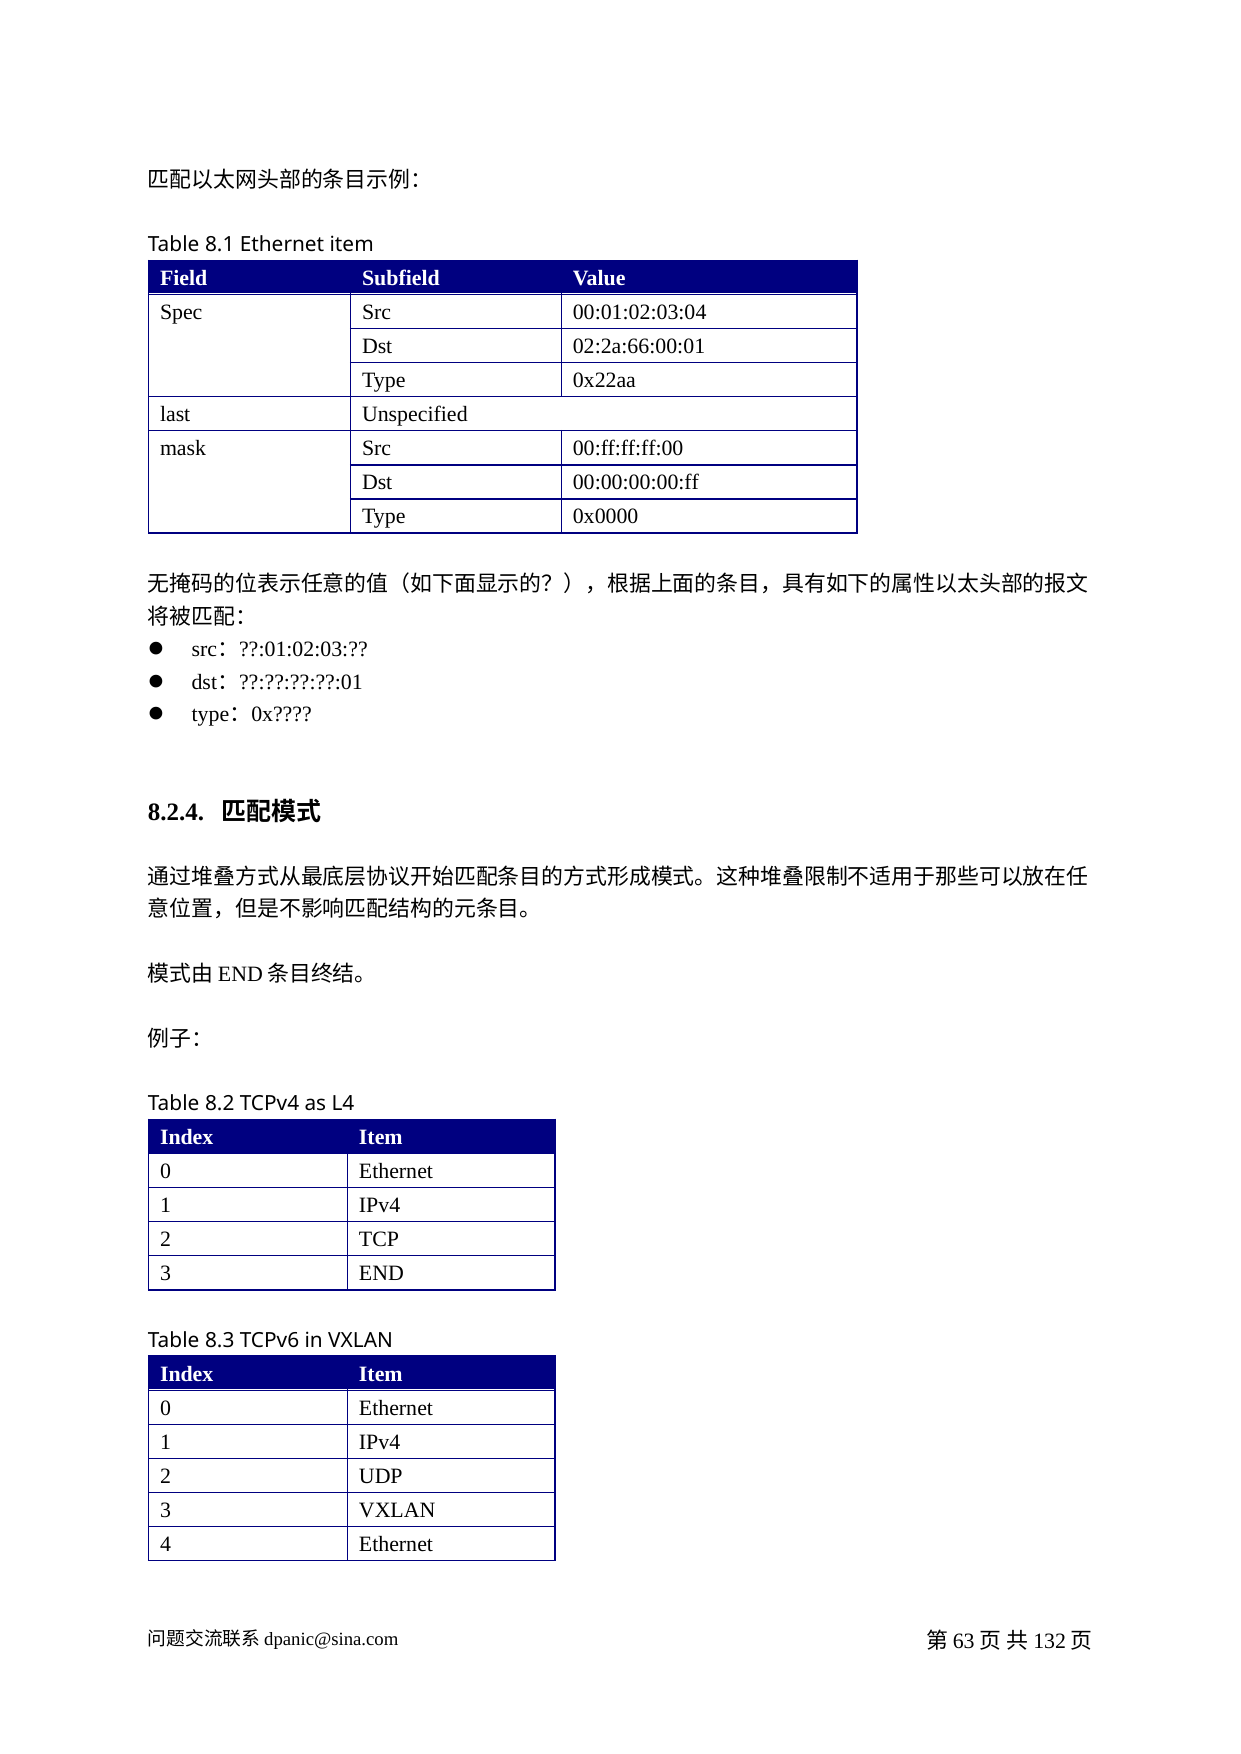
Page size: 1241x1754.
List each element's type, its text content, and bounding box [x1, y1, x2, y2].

table_cell Unspecified [351, 397, 856, 430]
table_cell 1 [149, 1425, 347, 1458]
text 通过堆叠方式从最底层协议开始匹配条目的方式形成模式。这种堆叠限制不适用于那些可以放在任意位置，但是不影响匹配结构的元条目。 [148, 858, 1092, 923]
table_header Field [149, 261, 350, 293]
table_cell Ethernet [348, 1391, 554, 1423]
table_cell Dst [351, 466, 561, 498]
list dst：??:??:??:??:01 [148, 663, 1092, 696]
table_cell 0 [149, 1391, 347, 1423]
table_cell 0 [149, 1154, 347, 1187]
table_cell 3 [149, 1493, 347, 1526]
table_cell mask [149, 431, 350, 532]
list src：??:01:02:03:?? [148, 631, 1092, 663]
table_cell IPv4 [348, 1188, 554, 1221]
table_cell 00:01:02:03:04 [562, 295, 856, 328]
table_cell Dst [351, 329, 561, 362]
table_cell Ethernet [348, 1527, 554, 1560]
table_cell 0x0000 [562, 500, 856, 532]
text 模式由END条目终结。 [148, 956, 1092, 988]
table_cell 02:2a:66:00:01 [562, 329, 856, 362]
table_cell 2 [149, 1222, 347, 1255]
table_header Subfield [351, 261, 561, 293]
table_cell IPv4 [348, 1425, 554, 1458]
table_header Item [348, 1120, 554, 1153]
table_cell UDP [348, 1459, 554, 1492]
text 例子： [148, 1021, 1092, 1053]
table_cell 00:00:00:00:ff [562, 466, 856, 498]
table_cell 4 [149, 1527, 347, 1560]
table_cell END [348, 1256, 554, 1289]
table_cell 00:ff:ff:ff:00 [562, 431, 856, 464]
table_cell 1 [149, 1188, 347, 1221]
table_header Index [149, 1120, 347, 1153]
table_header Value [562, 261, 856, 293]
table_cell TCP [348, 1222, 554, 1255]
table_cell Type [351, 363, 561, 396]
table_cell 2 [149, 1459, 347, 1492]
table_cell 3 [149, 1256, 347, 1289]
text 无掩码的位表示任意的值（如下面显示的？），根据上面的条目，具有如下的属性以太头部的报文将被匹配： [148, 566, 1092, 631]
table_header Index [149, 1357, 347, 1389]
table_cell Src [351, 295, 561, 328]
text 匹配以太网头部的条目示例： [148, 162, 1092, 194]
table_cell Spec [149, 295, 350, 396]
list type：0x???? [148, 696, 1092, 728]
subtitle 匹配模式 [148, 777, 1092, 842]
table_cell Ethernet [348, 1154, 554, 1187]
table_header Item [348, 1357, 554, 1389]
table_cell VXLAN [348, 1493, 554, 1526]
table_cell Type [351, 500, 561, 532]
table_cell Src [351, 431, 561, 464]
table_cell last [149, 397, 350, 430]
table_cell 0x22aa [562, 363, 856, 396]
